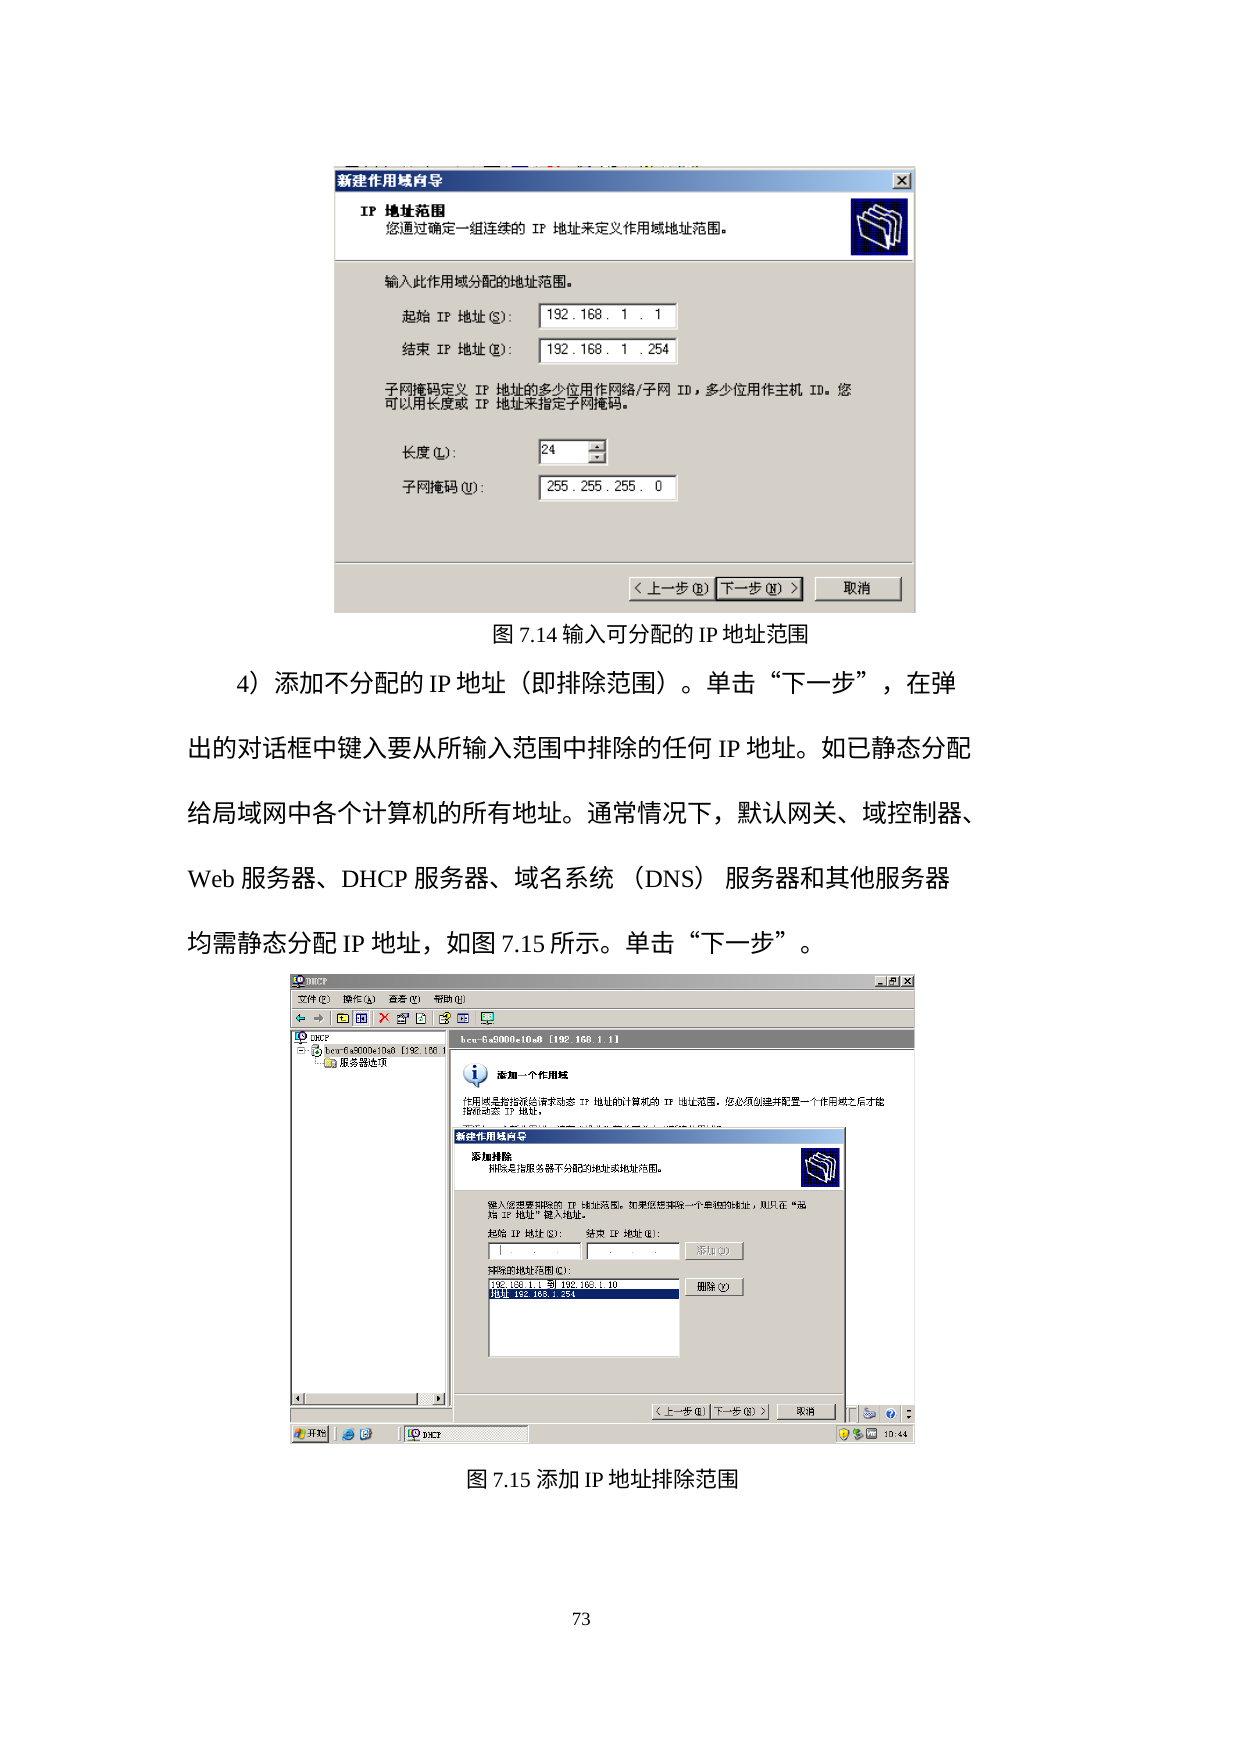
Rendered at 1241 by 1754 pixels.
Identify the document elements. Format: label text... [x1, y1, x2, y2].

text 图7.15 添加IP地址排除范围 [187, 1462, 974, 1494]
picture [333, 166, 916, 613]
picture [290, 974, 915, 1444]
text 4）添加不分配的IP地址（即排除范围）。单击“下一步”，在弹出的对话框中键入要从所输入范围中排除的任何 IP 地址。如已静态分配给局域网中各个计算机的所有地址。通常情况下，默认网关、域控制器、Web 服务器、DHCP 服务器、域名系统 （DNS） 服务器和其他服务器均需静态分配IP 地址，如图7.15所示。单击“下一步”。 [187, 649, 974, 974]
text 图7.14 输入可分配的IP地址范围 [284, 617, 974, 649]
